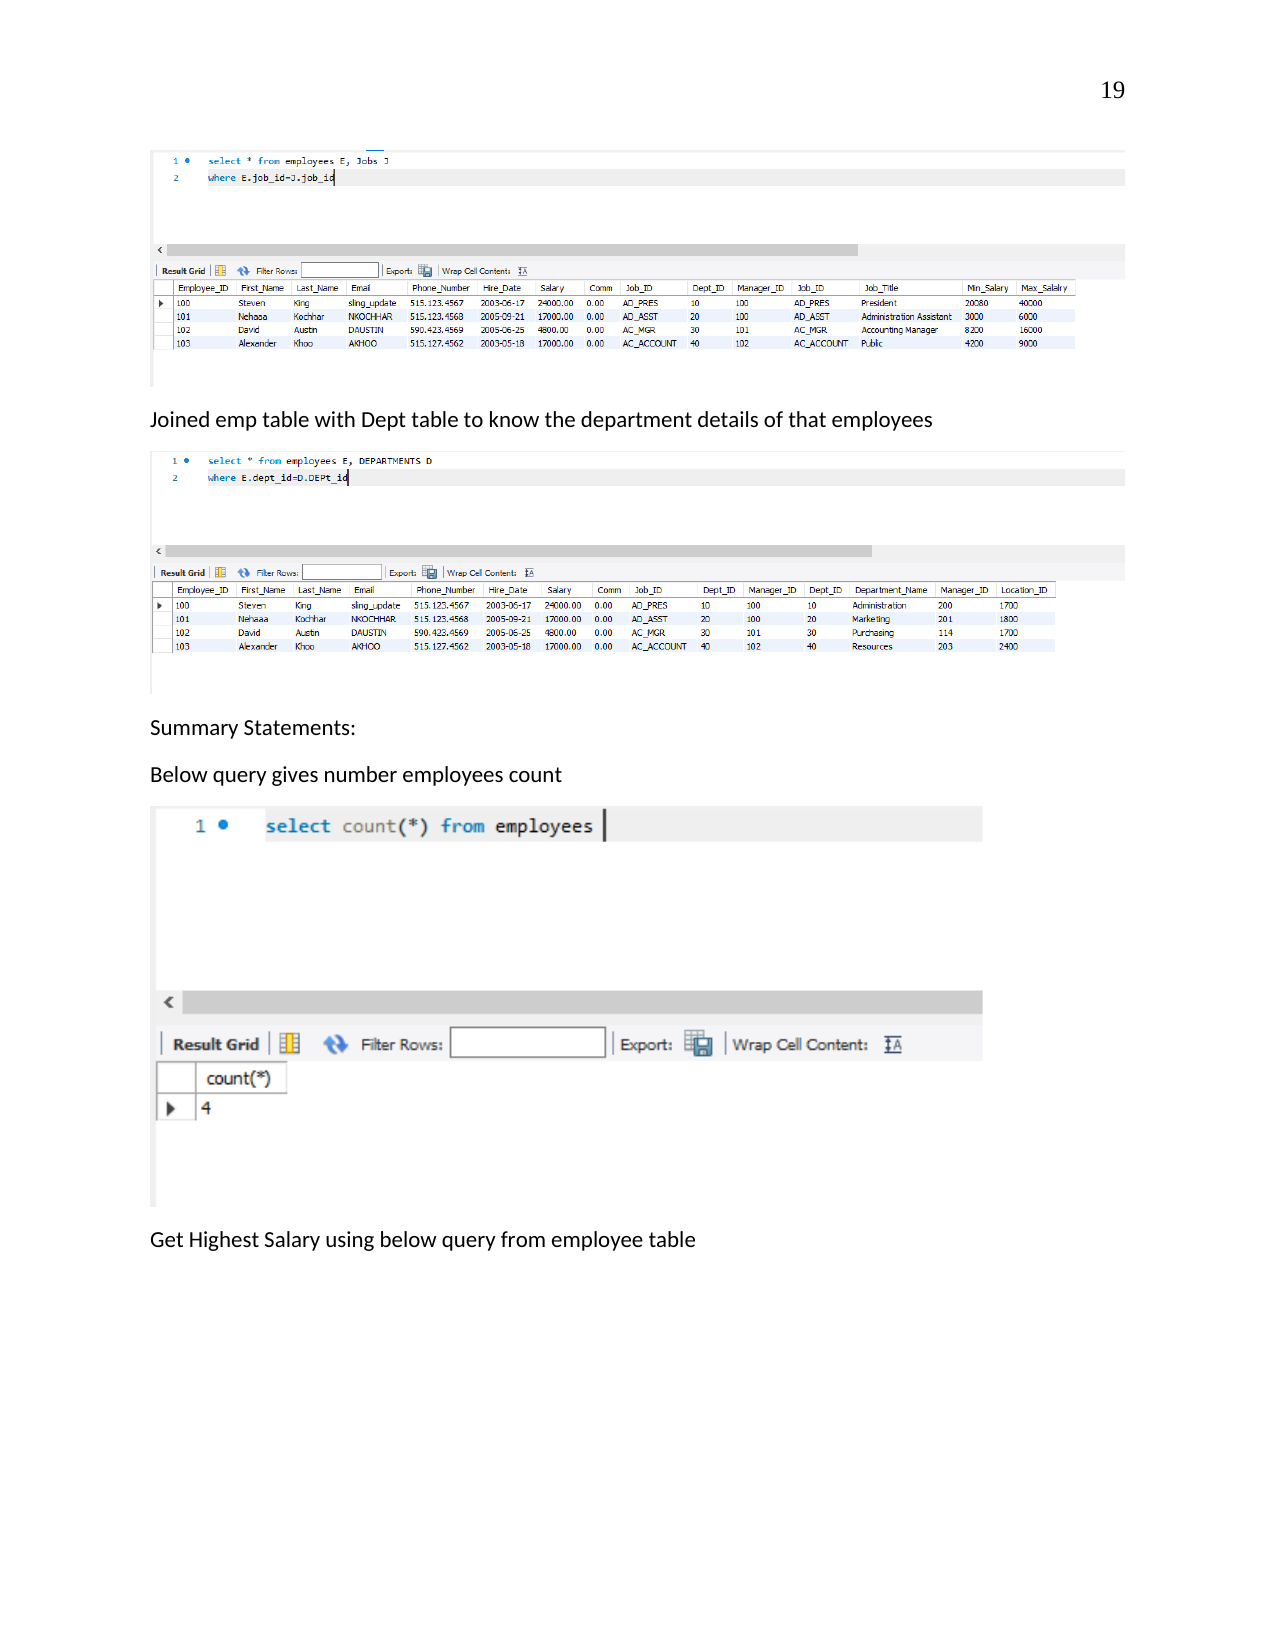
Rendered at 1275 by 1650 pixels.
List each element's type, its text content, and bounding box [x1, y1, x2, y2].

picture [150, 806, 983, 1207]
picture [150, 451, 1125, 694]
text Summary Statements: [150, 713, 1125, 741]
text Get Highest Salary using below query from employee table [150, 1226, 1125, 1253]
text Joined emp table with Dept table to know the department details of that employees [150, 405, 1125, 433]
text Below query gives number employees count [150, 760, 1125, 788]
picture [150, 150, 1125, 387]
